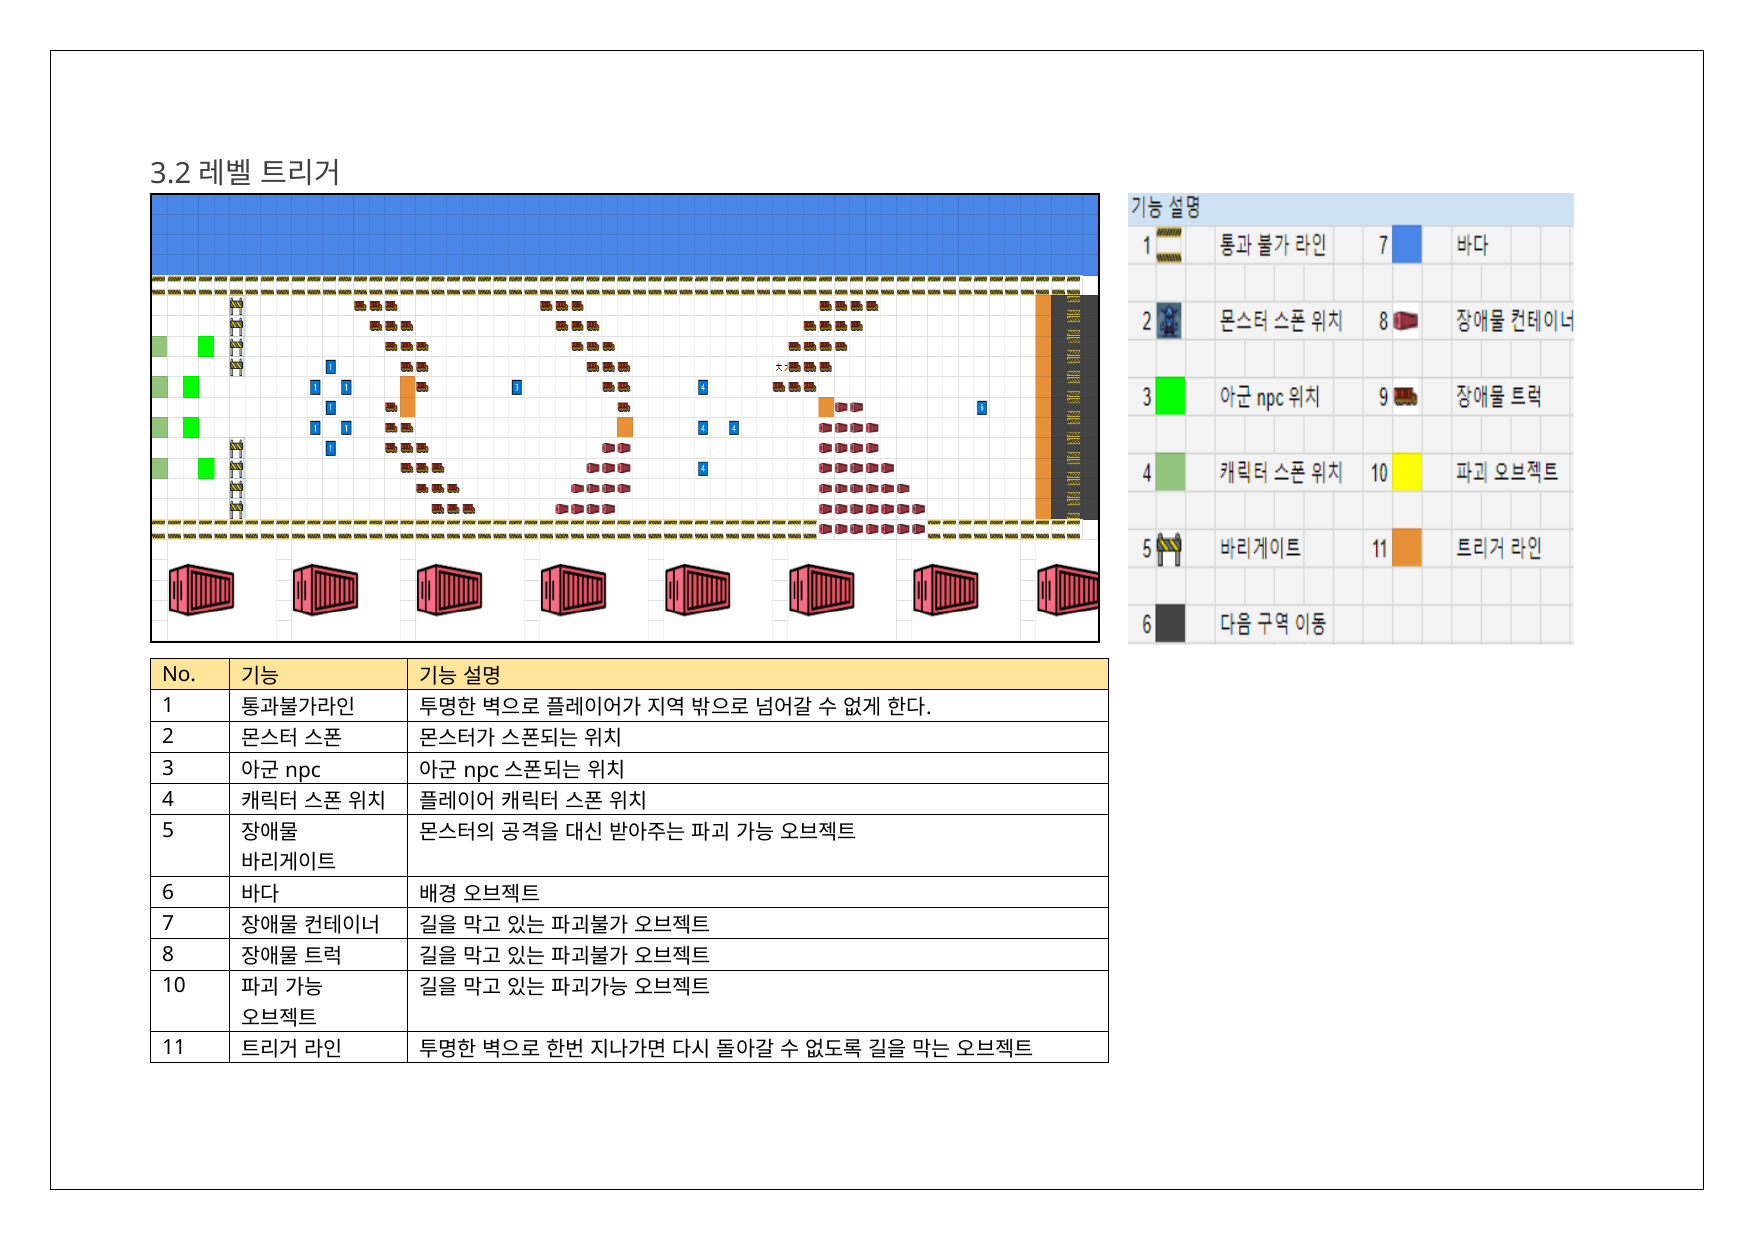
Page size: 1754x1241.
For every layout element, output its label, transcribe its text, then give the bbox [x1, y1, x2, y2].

table_cell 플레이어 캐릭터 스폰 위치 [408, 784, 1108, 814]
table_header No. [151, 659, 229, 689]
table_cell 길을 막고 있는 파괴가능 오브젝트 [408, 971, 1108, 1031]
table_cell 장애물 컨테이너 [230, 908, 407, 938]
table_cell 캐릭터 스폰 위치 [230, 784, 407, 814]
table_cell 7 [151, 908, 229, 938]
table_cell 파괴 가능 오브젝트 [230, 971, 407, 1031]
table_header 기능 설명 [408, 659, 1108, 689]
table_cell 8 [151, 939, 229, 969]
table_cell 몬스터가 스폰되는 위치 [408, 722, 1108, 752]
table_cell 장애물 트럭 [230, 939, 407, 969]
picture [1126, 193, 1574, 644]
table_cell 1 [151, 690, 229, 721]
table_cell 4 [151, 784, 229, 814]
table_cell 통과불가라인 [230, 690, 407, 721]
table_cell 아군 npc [230, 753, 407, 783]
table_cell 10 [151, 971, 229, 1031]
table_cell 투명한 벽으로 플레이어가 지역 밖으로 넘어갈 수 없게 한다. [408, 690, 1108, 721]
table_cell 3 [151, 753, 229, 783]
table_header 기능 [230, 659, 407, 689]
subtitle 3.2 레벨 트리거 [150, 150, 1577, 192]
table_cell 바다 [230, 877, 407, 907]
table_cell 11 [151, 1032, 229, 1062]
table_cell 2 [151, 722, 229, 752]
table_cell 몬스터 스폰 [230, 722, 407, 752]
picture [152, 195, 1098, 641]
table_cell 투명한 벽으로 한번 지나가면 다시 돌아갈 수 없도록 길을 막는 오브젝트 [408, 1032, 1108, 1062]
table_cell 트리거 라인 [230, 1032, 407, 1062]
table_cell 몬스터의 공격을 대신 받아주는 파괴 가능 오브젝트 [408, 815, 1108, 876]
table_cell 5 [151, 815, 229, 876]
table_cell 아군 npc 스폰되는 위치 [408, 753, 1108, 783]
table_cell 길을 막고 있는 파괴불가 오브젝트 [408, 939, 1108, 969]
table_cell 길을 막고 있는 파괴불가 오브젝트 [408, 908, 1108, 938]
table_cell 6 [151, 877, 229, 907]
table_cell 배경 오브젝트 [408, 877, 1108, 907]
table_cell 장애물 바리게이트 [230, 815, 407, 876]
